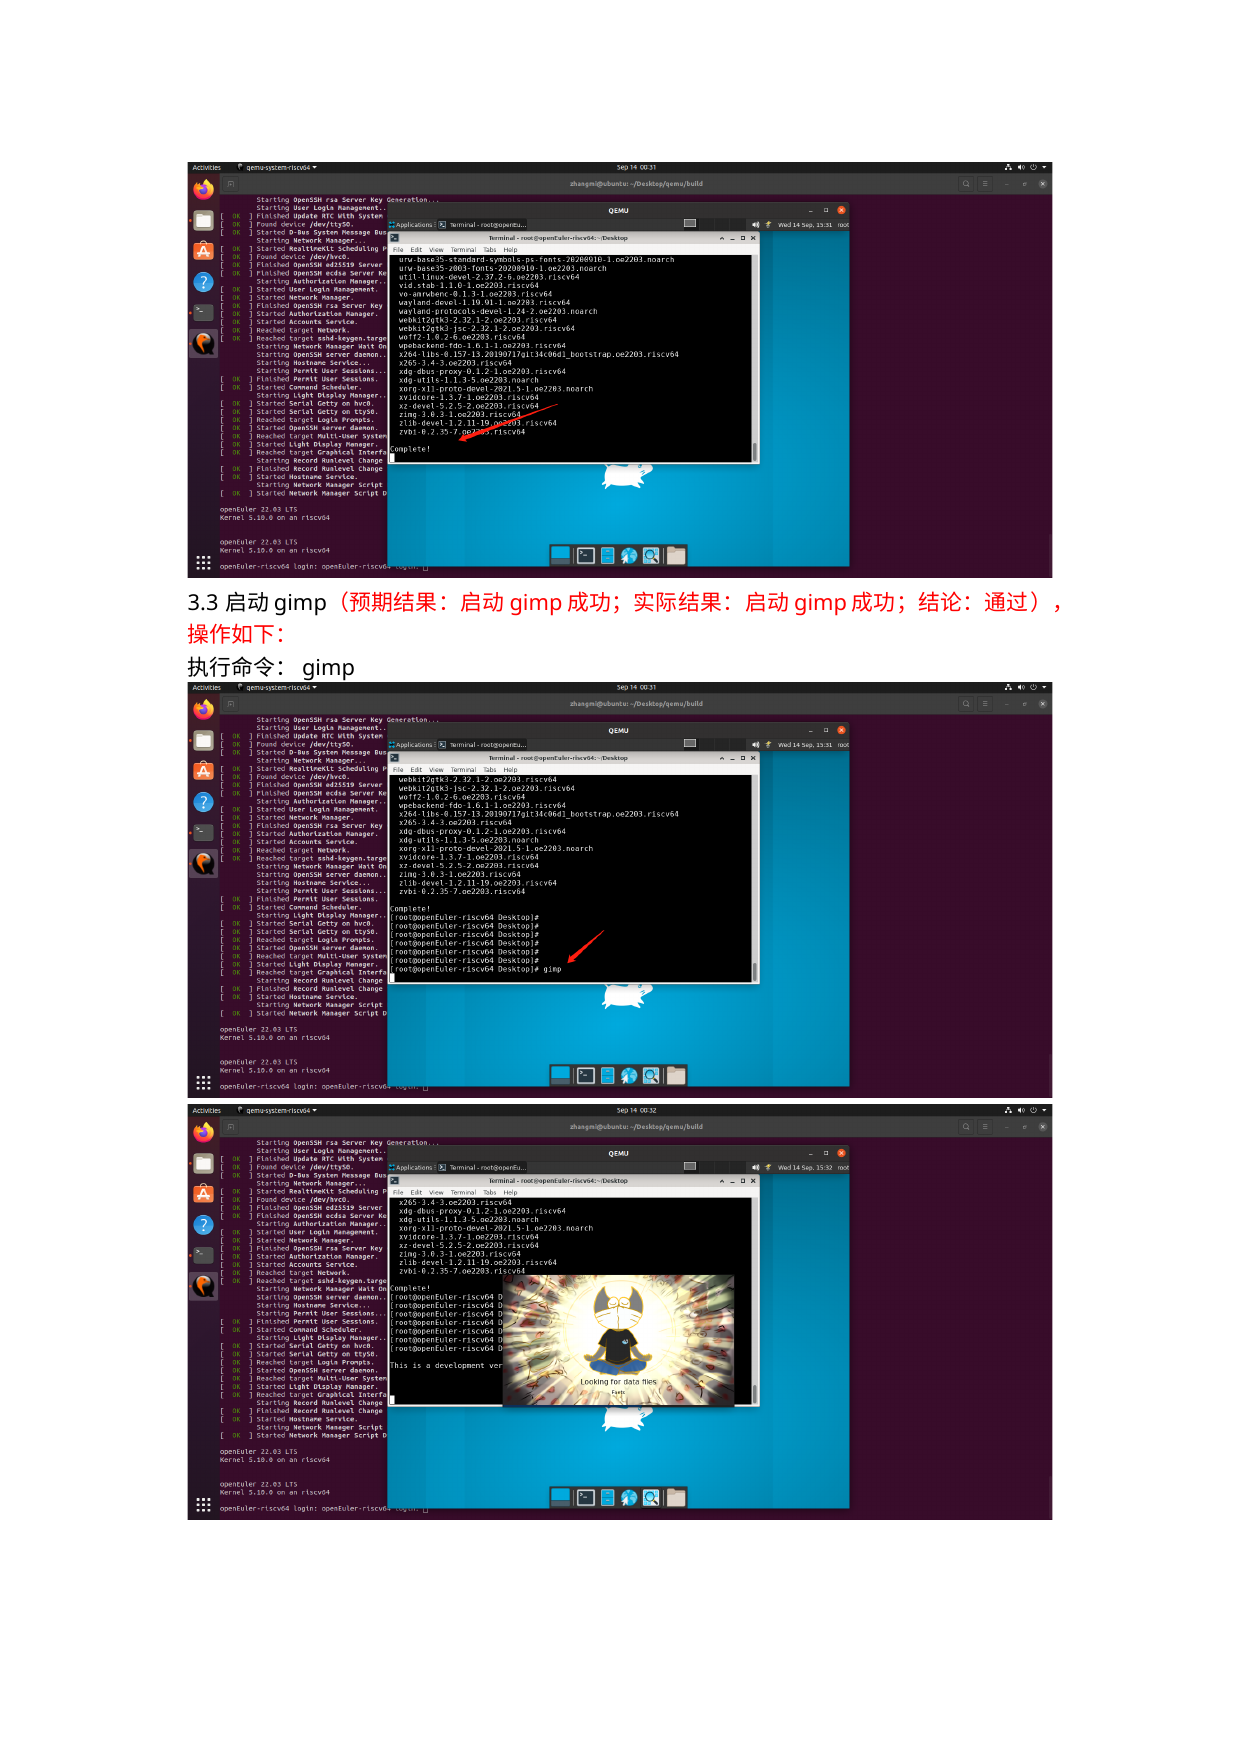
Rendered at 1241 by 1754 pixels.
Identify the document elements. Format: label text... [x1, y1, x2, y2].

picture [187, 1104, 1053, 1520]
picture [187, 162, 1053, 578]
picture [187, 682, 1053, 1098]
text 3.3 启动gimp（预期结果：启动gimp成功；实际结果：启动gimp成功；结论：通过），操作如下： [187, 584, 1053, 649]
text 执行命令： gimp [187, 649, 1053, 682]
